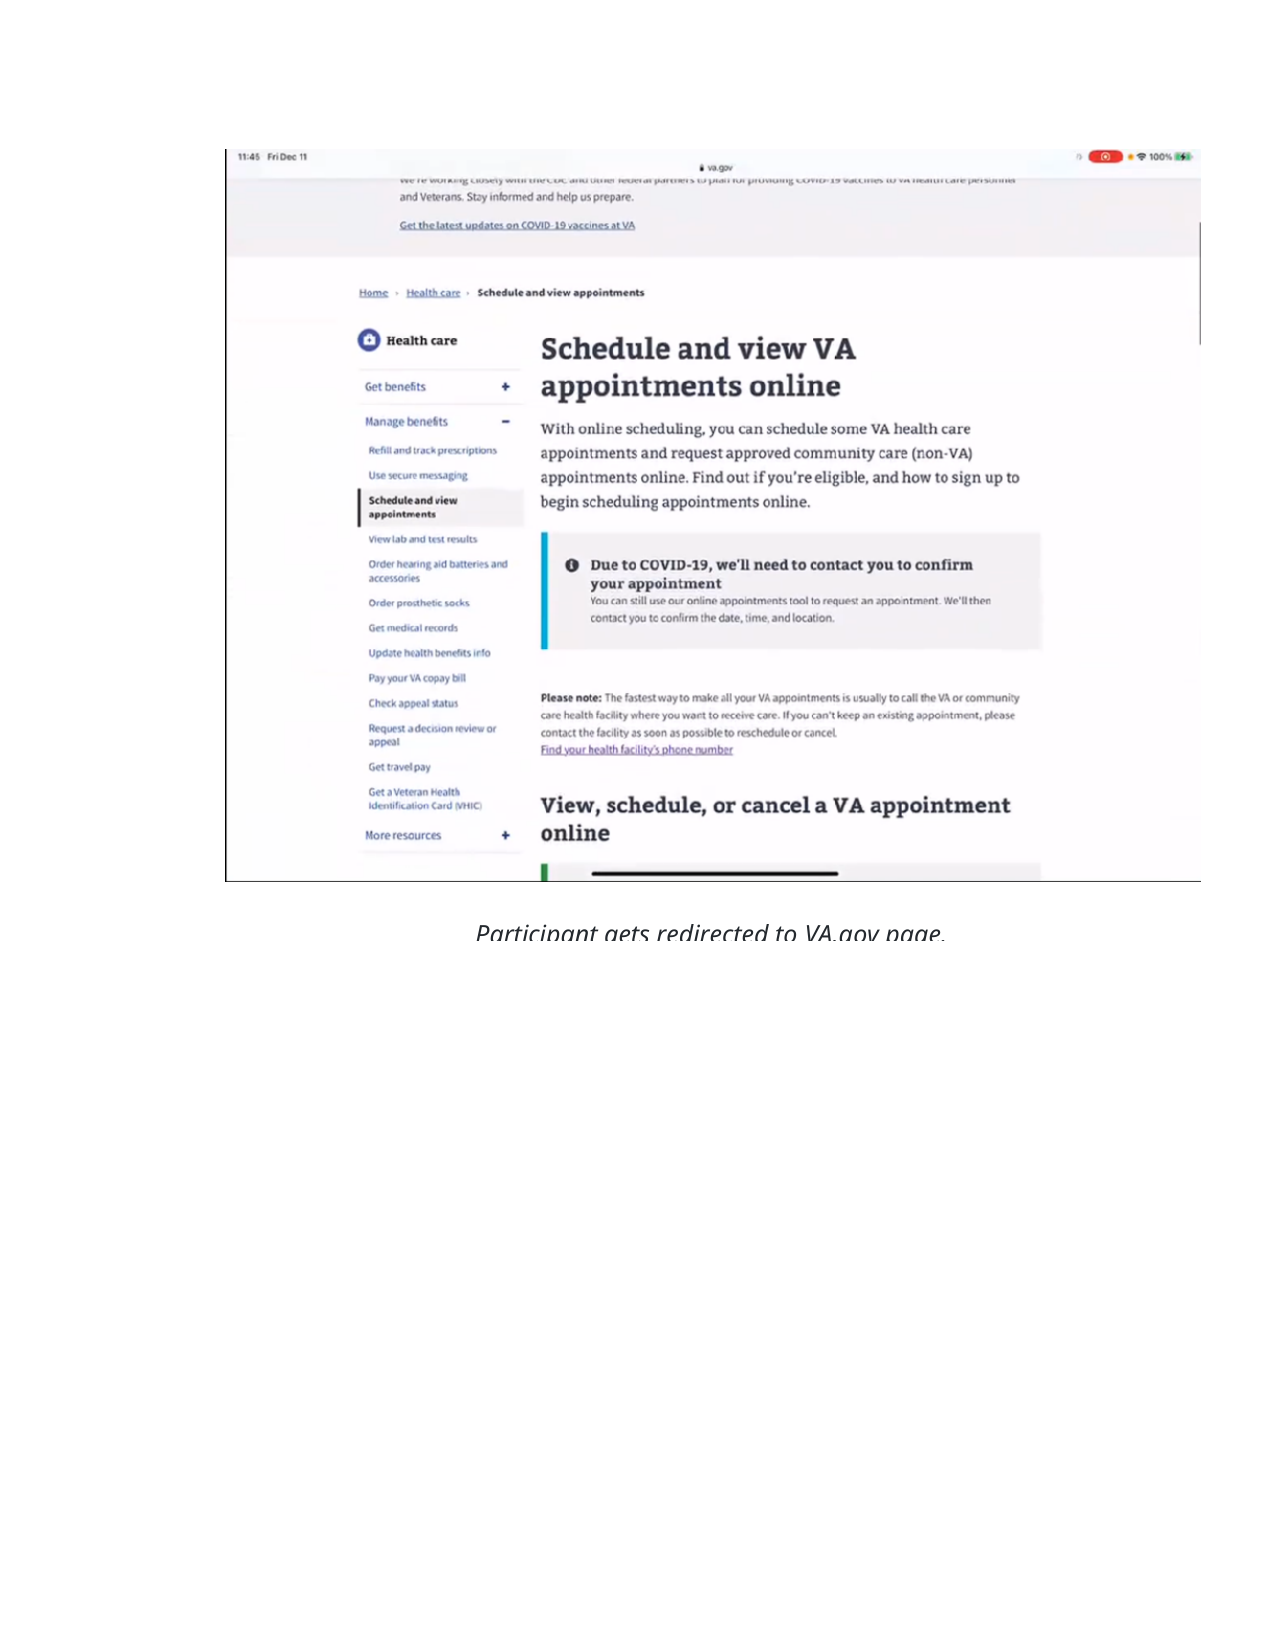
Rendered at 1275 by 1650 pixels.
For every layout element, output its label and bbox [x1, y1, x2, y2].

picture [225, 149, 1201, 882]
